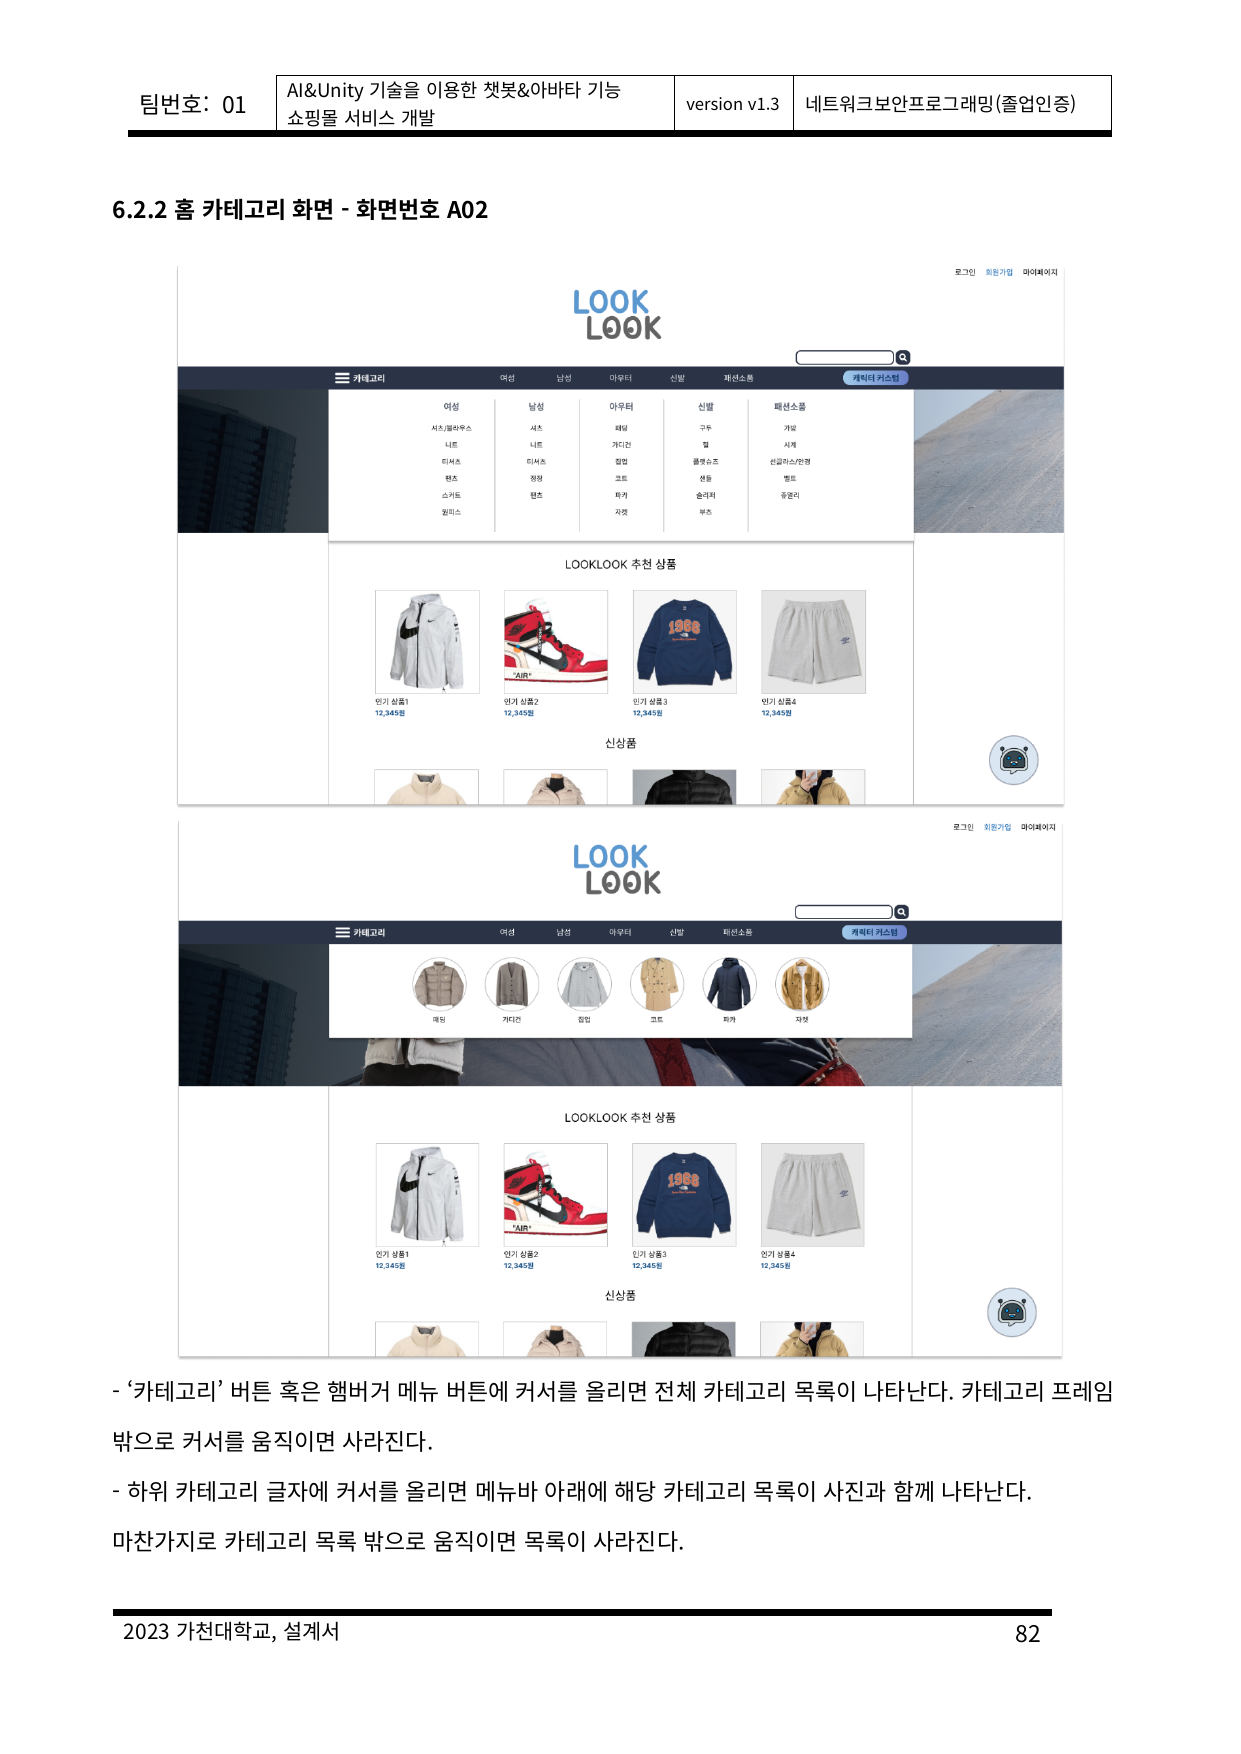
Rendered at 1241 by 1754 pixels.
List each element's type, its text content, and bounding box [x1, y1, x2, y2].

text - ‘카테고리’ 버튼 혹은 햄버거 메뉴 버튼에 커서를 올리면 전체 카테고리 목록이 나타난다. 카테고리 프레임 밖으로 커서를 움직이면 사라진다. [112, 1374, 1128, 1457]
picture [175, 266, 1066, 809]
text 6.2.2 홈 카테고리 화면 - 화면번호 A02 [112, 192, 1128, 225]
picture [176, 821, 1064, 1361]
text - 하위 카테고리 글자에 커서를 올리면 메뉴바 아래에 해당 카테고리 목록이 사진과 함께 나타난다. 마찬가지로 카테고리 목록 밖으로 움직이면 목록이 사라진다. [112, 1474, 1128, 1557]
